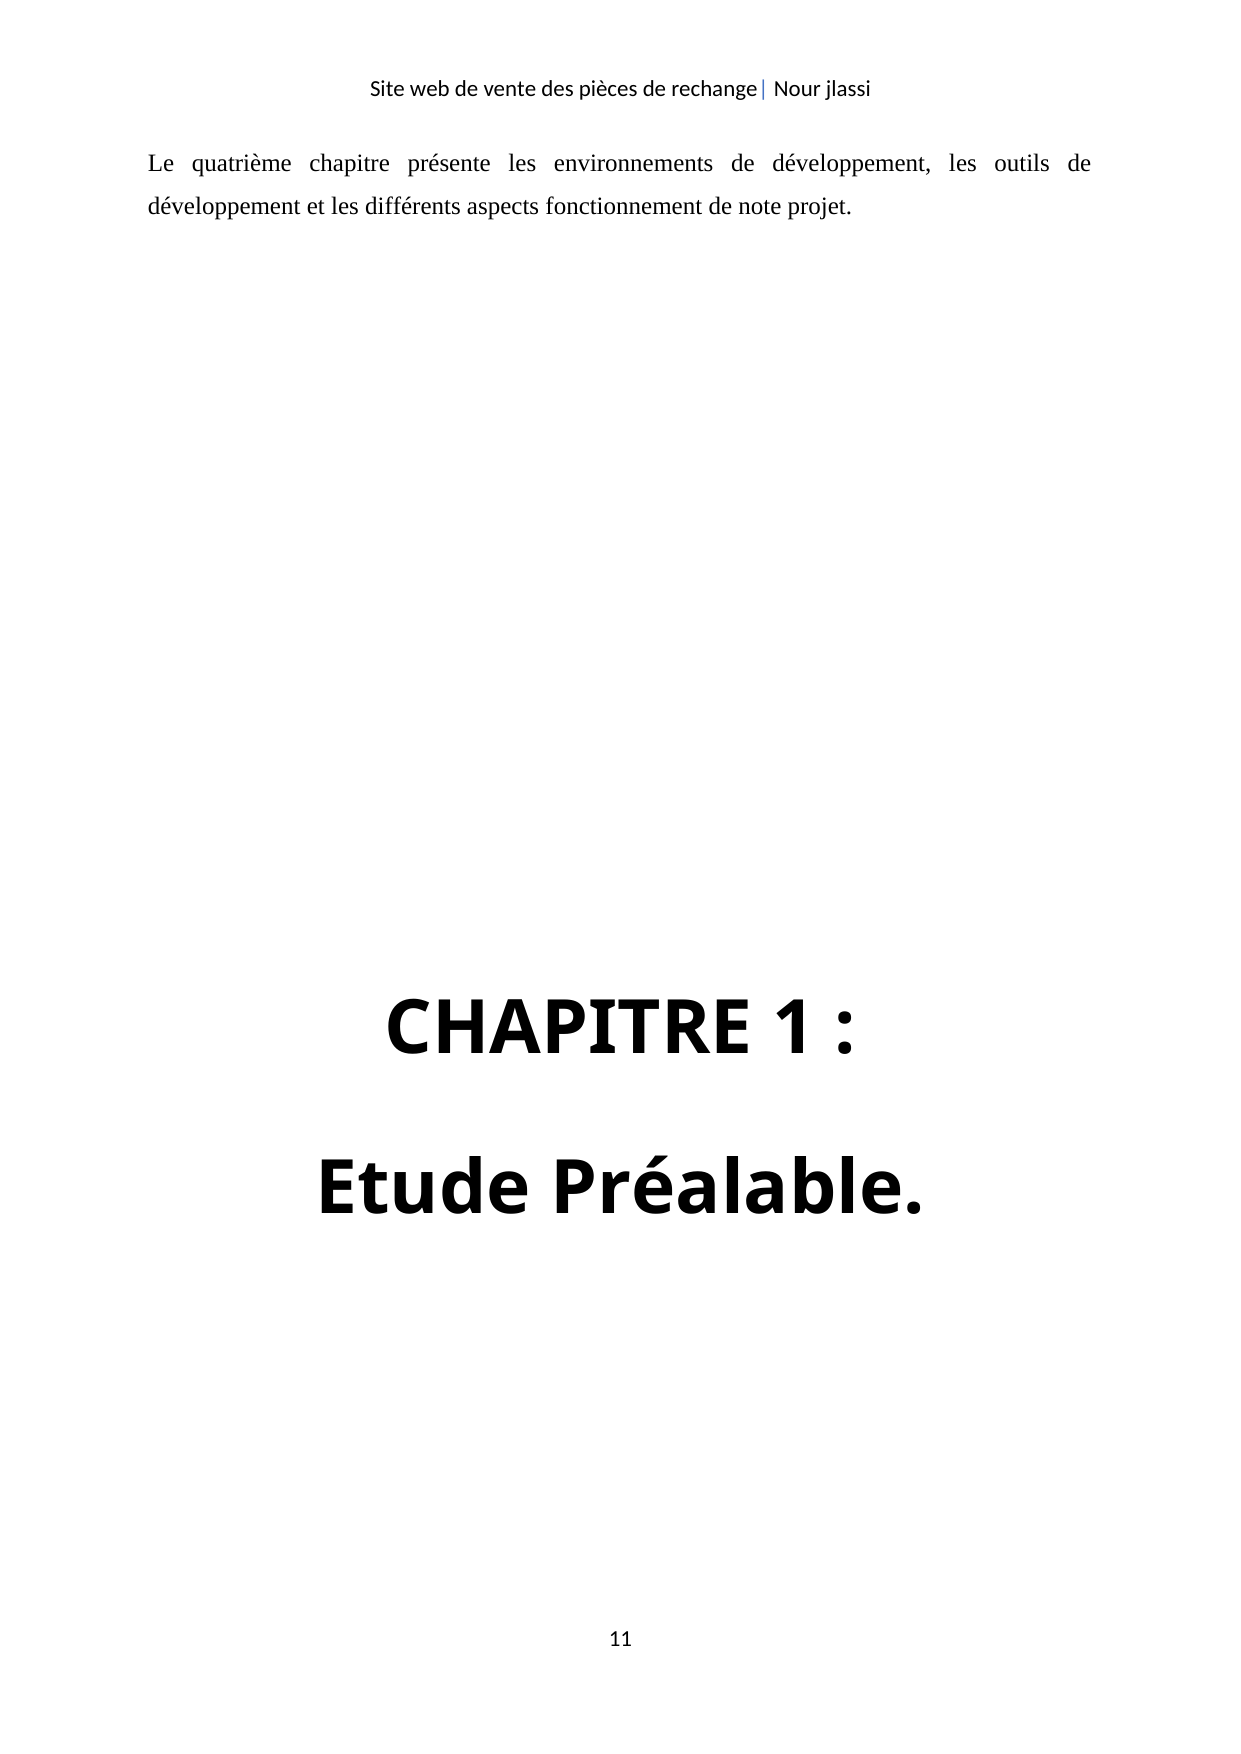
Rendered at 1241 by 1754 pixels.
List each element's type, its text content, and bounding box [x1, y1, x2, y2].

text CHAPITRE 1 : [148, 973, 1092, 1075]
text Etude Préalable. [148, 1133, 1092, 1235]
text Le quatrième chapitre présente les environnements de développement, les outils de développement et les différents aspects fonctionnement de note projet. [148, 148, 1092, 219]
